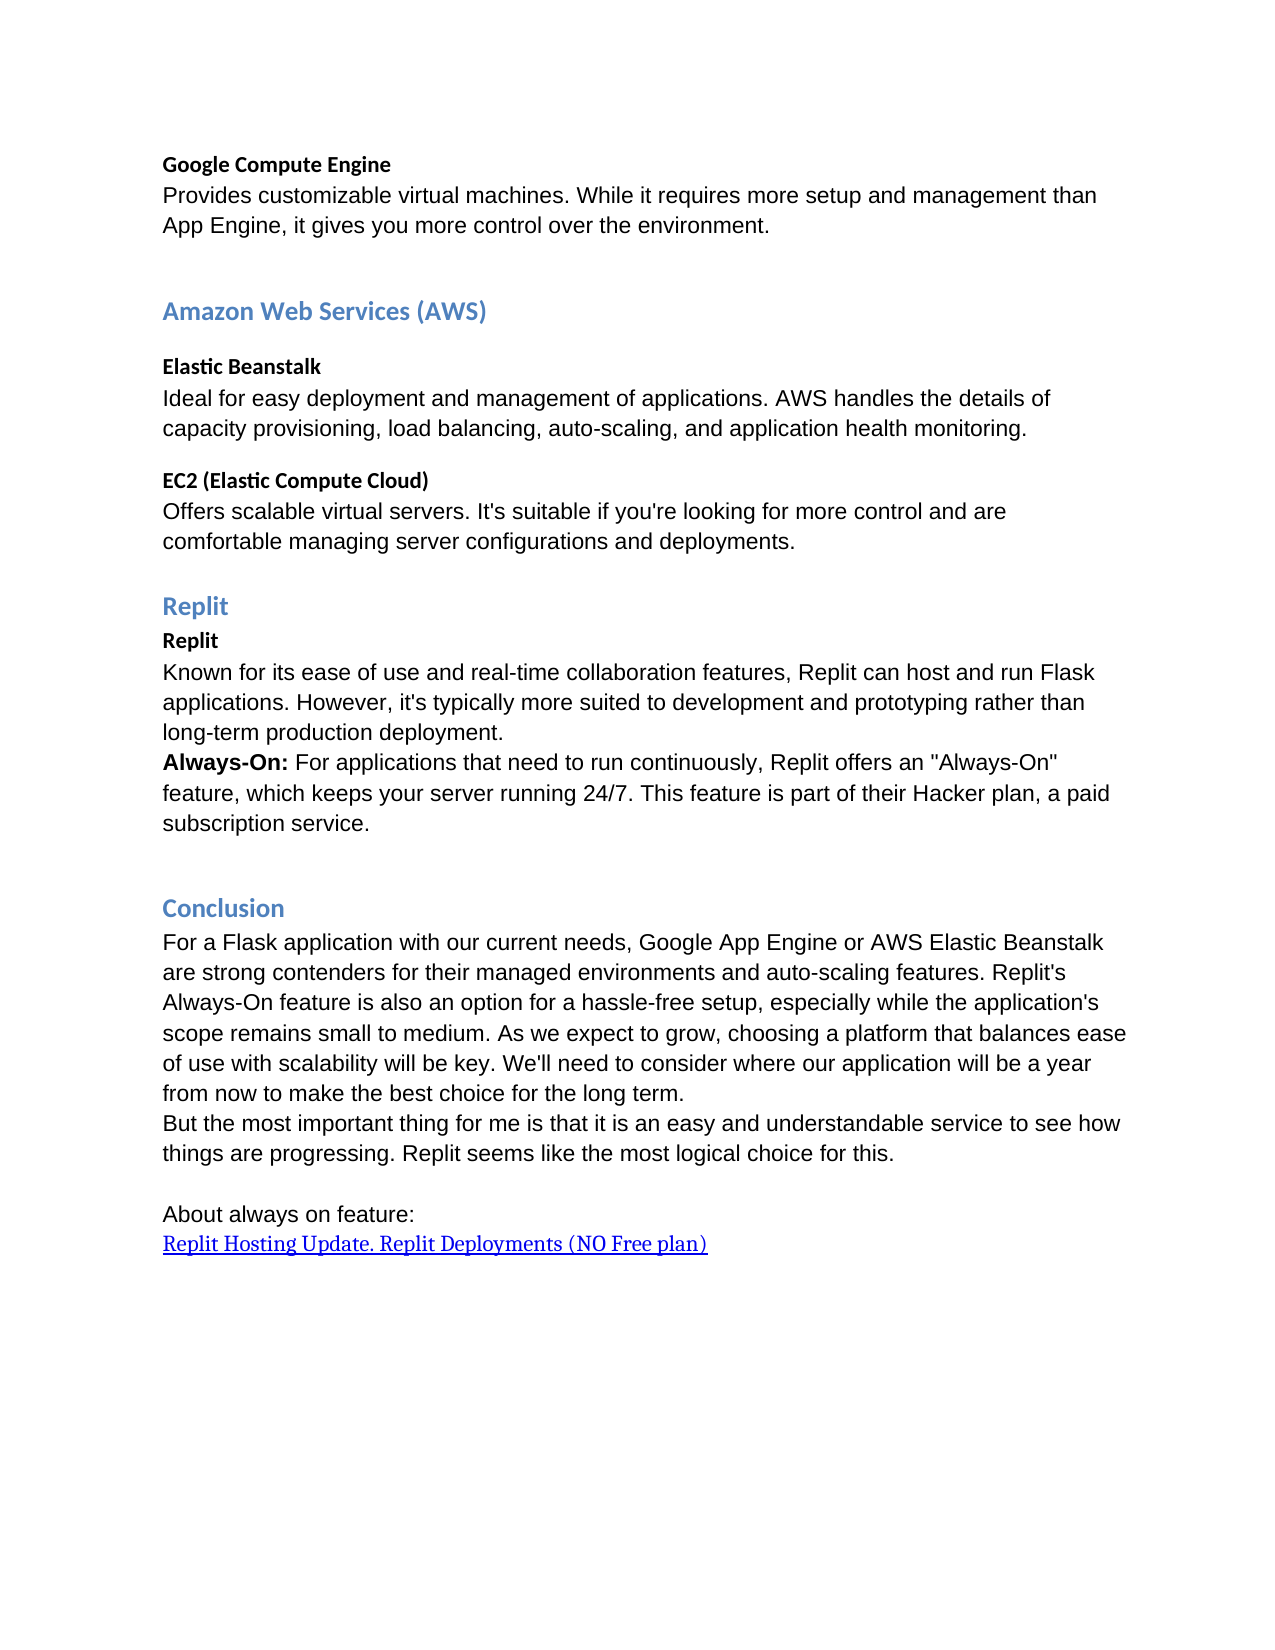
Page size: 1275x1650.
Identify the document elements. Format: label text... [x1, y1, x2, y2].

subtitle Amazon Web Services (AWS) [162, 294, 1132, 327]
text Known for its ease of use and real-time collaboration features, Replit can host and run Flask applications. However, it's typically more suited to development and prototyping rather than long-term production deployment. [162, 659, 1132, 746]
text Always-On: For applications that need to run continuously, Replit offers an "Always-On" feature, which keeps your server running 24/7. This feature is part of their Hacker plan, a paid subscription service. [162, 749, 1132, 836]
text Replit Hosting Update. Replit Deployments (NO Free plan) [162, 1231, 1132, 1257]
text Provides customizable virtual machines. While it requires more setup and management than App Engine, it gives you more control over the environment. [162, 182, 1132, 239]
subtitle Google Compute Engine [162, 150, 1132, 178]
subtitle Conclusion [162, 891, 1132, 924]
subtitle EC2 (Elastic Compute Cloud) [162, 466, 1132, 494]
subtitle Replit [162, 627, 1132, 654]
text Offers scalable virtual servers. It's suitable if you're looking for more control and are comfortable managing server configurations and deployments. [162, 498, 1132, 554]
subtitle Elastic Beanstalk [162, 352, 1132, 380]
text Ideal for easy deployment and management of applications. AWS handles the details of capacity provisioning, load balancing, auto-scaling, and application health monitoring. [162, 384, 1132, 441]
text About always on feature: [162, 1201, 1132, 1227]
subtitle Replit [162, 589, 1132, 622]
text But the most important thing for me is that it is an easy and understandable service to see how things are progressing. Replit seems like the most logical choice for this. [162, 1110, 1132, 1167]
text For a Flask application with our current needs, Google App Engine or AWS Elastic Beanstalk are strong contenders for their managed environments and auto-scaling features. Replit's Always-On feature is also an option for a hassle-free setup, especially while the application's scope remains small to medium. As we expect to grow, choosing a platform that balances ease of use with scalability will be key. We'll need to consider where our application will be a year from now to make the best choice for the long term. [162, 929, 1132, 1106]
